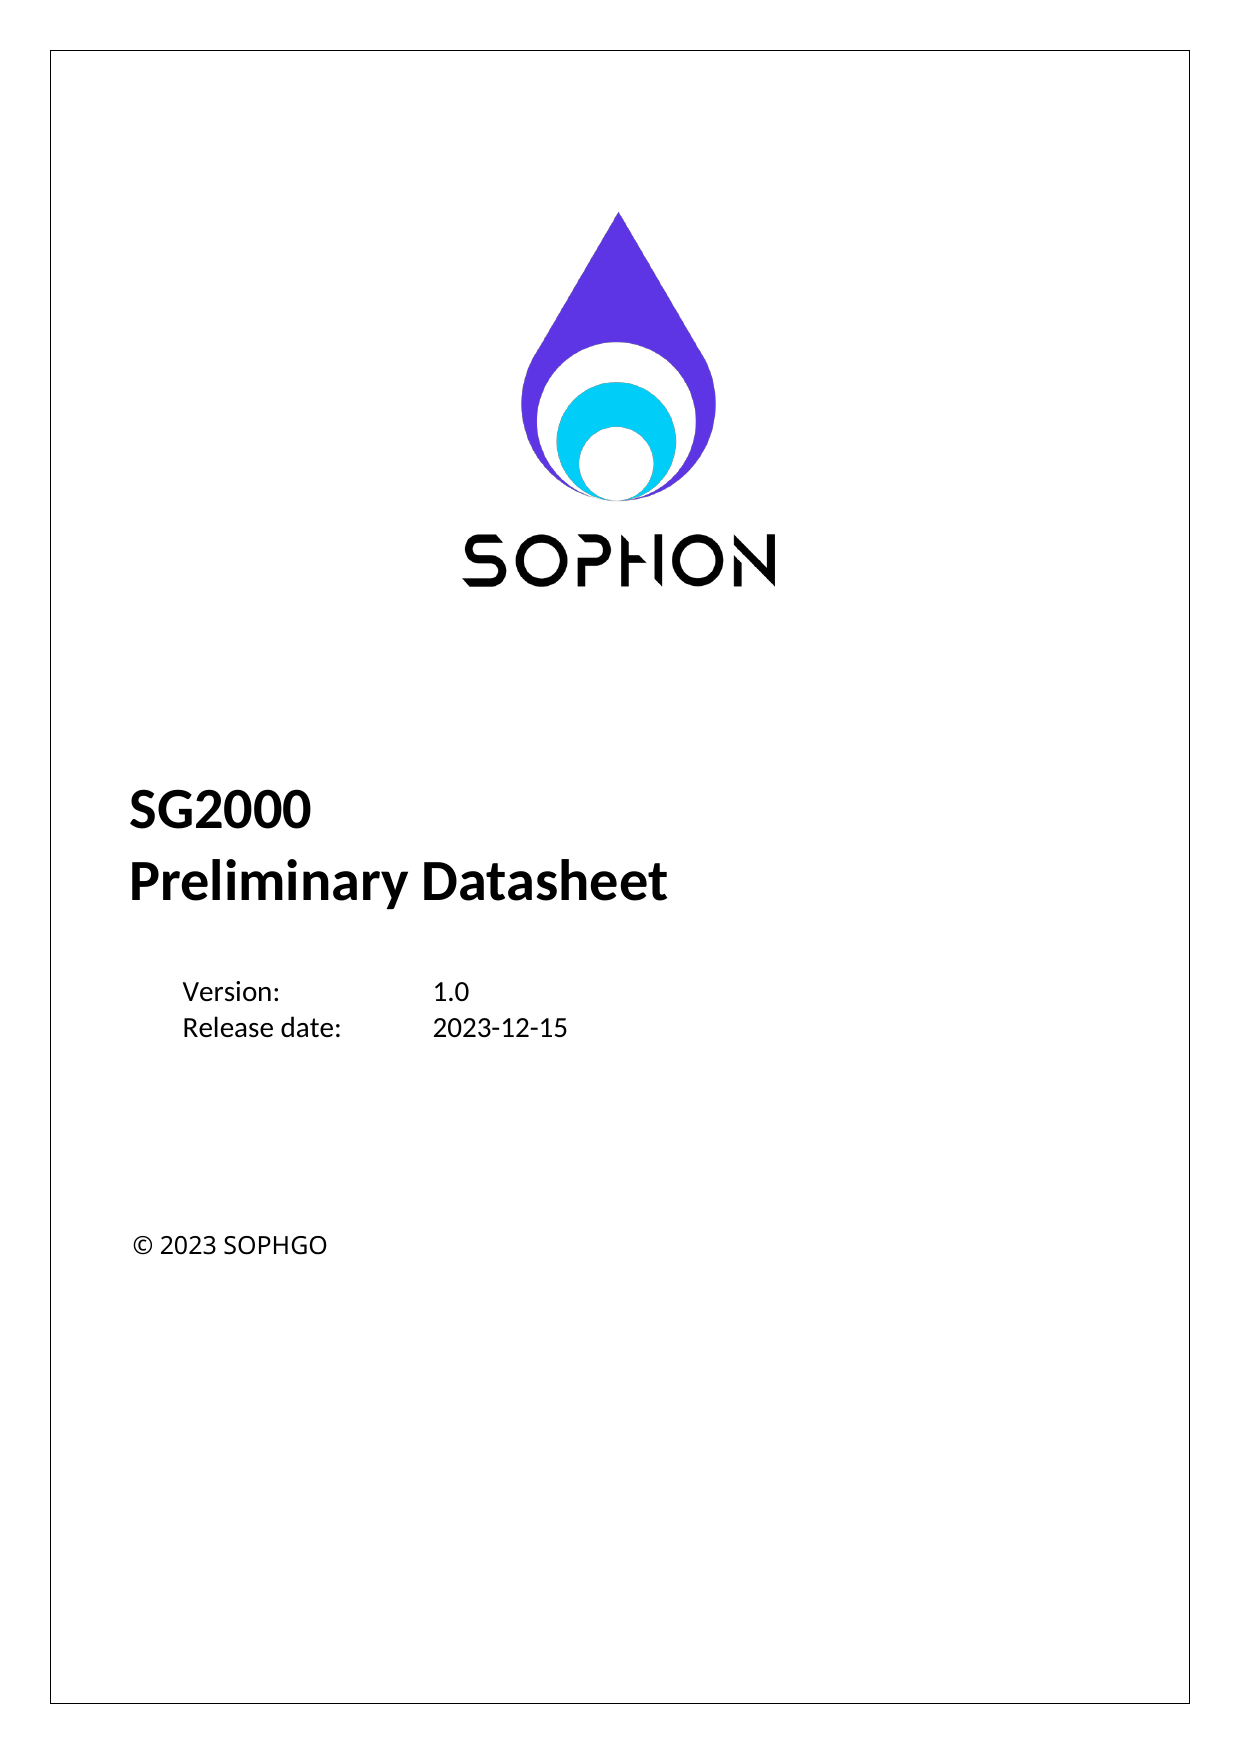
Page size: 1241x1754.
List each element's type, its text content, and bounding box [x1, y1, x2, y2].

text Version: 1.0 [182, 973, 1108, 1009]
text © 2023 SOPHGO [132, 1227, 1108, 1262]
picture [457, 206, 784, 595]
text Release date: 2023-12-15 [182, 1009, 1108, 1044]
